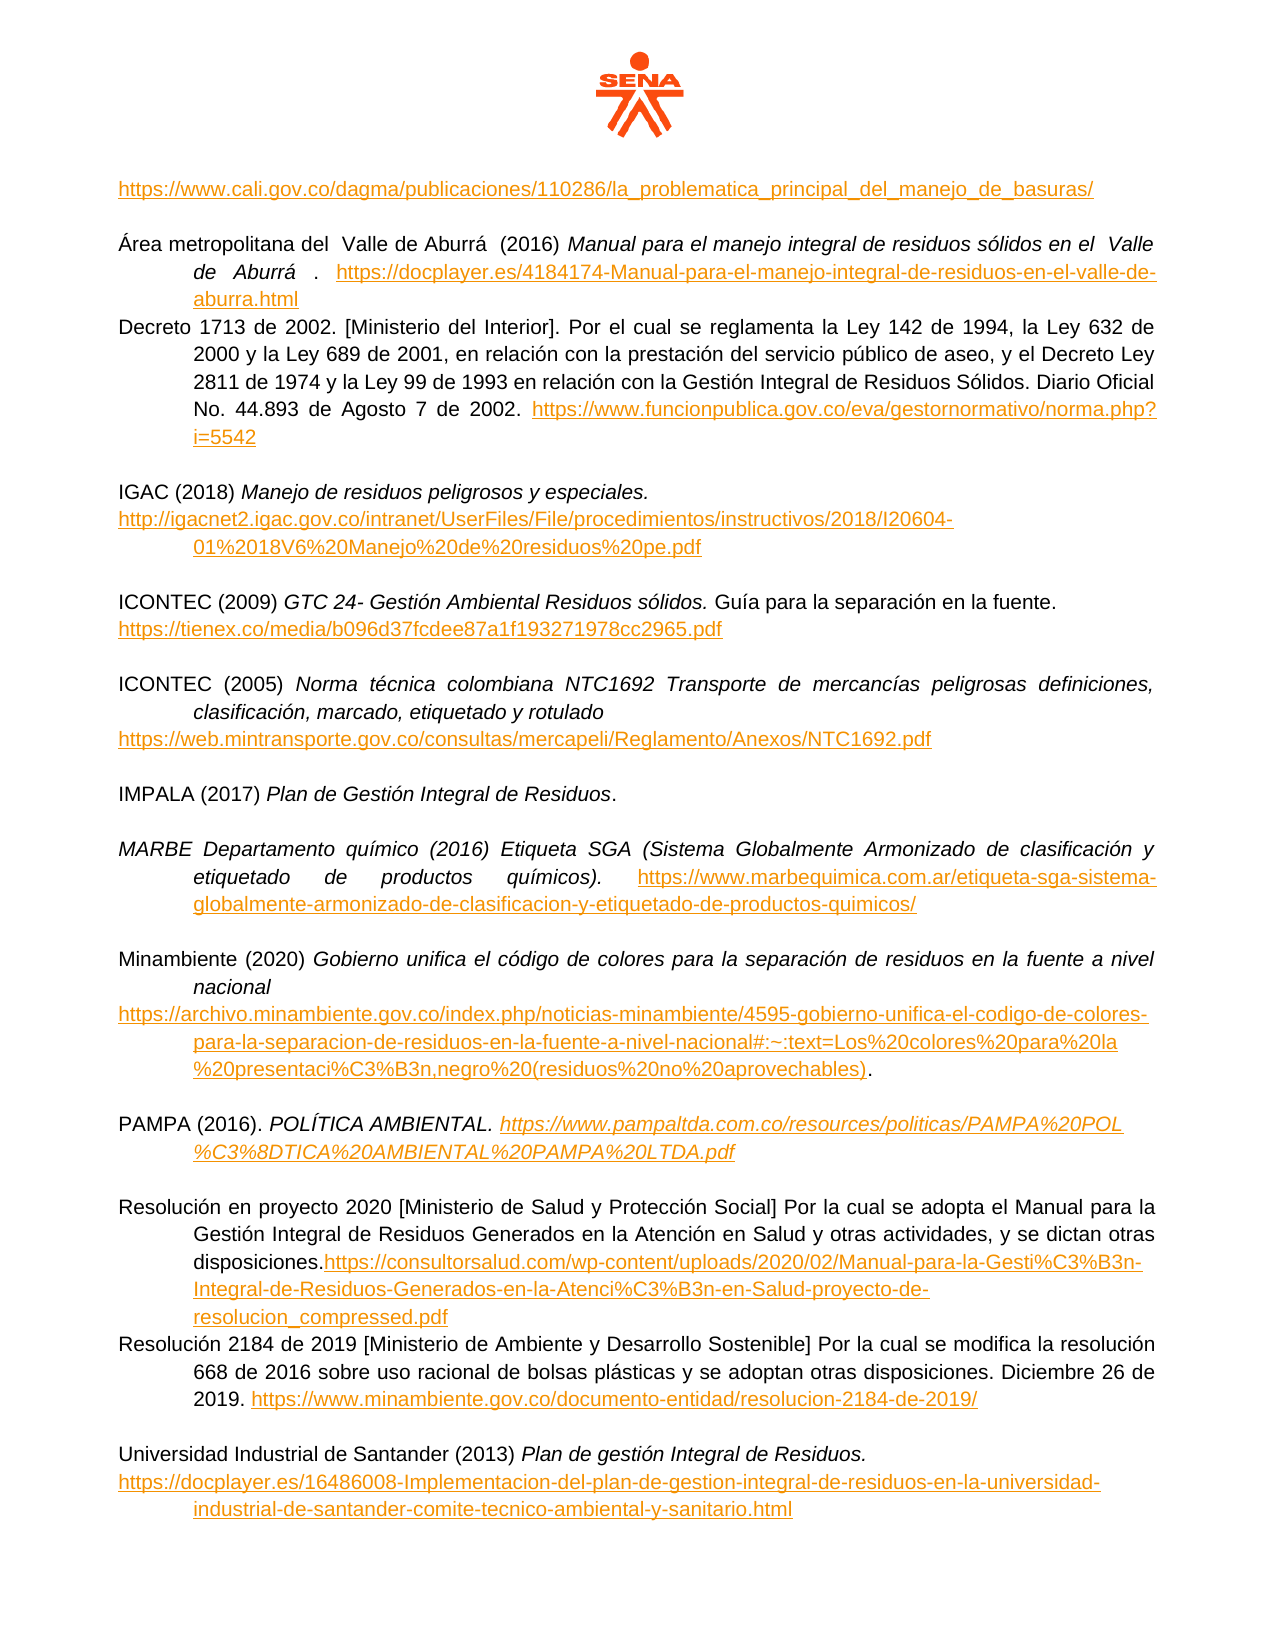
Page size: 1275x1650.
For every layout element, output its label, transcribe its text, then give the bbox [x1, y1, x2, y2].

text Resolución 2184 de 2019 [Ministerio de Ambiente y Desarrollo Sostenible] Por la cual se modifica la resolución 668 de 2016 sobre uso racional de bolsas plásticas y se adoptan otras disposiciones. Diciembre 26 de 2019. https://www.minambiente.gov.co/documento-entidad/resolucion-2184-de-2019/ [118, 1332, 1157, 1411]
text http://igacnet2.igac.gov.co/intranet/UserFiles/File/procedimientos/instructivos/2018/I20604-01%2018V6%20Manejo%20de%20residuos%20pe.pdf [118, 507, 1157, 559]
text Minambiente (2020) Gobierno unifica el código de colores para la separación de residuos en la fuente a nivel nacional [118, 947, 1157, 999]
text https://web.mintransporte.gov.co/consultas/mercapeli/Reglamento/Anexos/NTC1692.pdf [118, 727, 1157, 751]
text Universidad Industrial de Santander (2013) Plan de gestión Integral de Residuos. [118, 1442, 1157, 1466]
text ICONTEC (2009) GTC 24- Gestión Ambiental Residuos sólidos. Guía para la separación en la fuente. [118, 590, 1157, 614]
text MARBE Departamento químico (2016) Etiqueta SGA (Sistema Globalmente Armonizado de clasificación y etiquetado de productos químicos). https://www.marbequimica.com.ar/etiqueta-sga-sistema-globalmente-armonizado-de-clasificacion-y-etiquetado-de-productos-quimicos/ [118, 837, 1157, 916]
text Decreto 1713 de 2002. [Ministerio del Interior]. Por el cual se reglamenta la Ley 142 de 1994, la Ley 632 de 2000 y la Ley 689 de 2001, en relación con la prestación del servicio público de aseo, y el Decreto Ley 2811 de 1974 y la Ley 99 de 1993 en relación con la Gestión Integral de Residuos Sólidos. Diario Oficial No. 44.893 de Agosto 7 de 2002. https://www.funcionpublica.gov.co/eva/gestornormativo/norma.php?i=5542 [118, 315, 1157, 449]
text Resolución en proyecto 2020 [Ministerio de Salud y Protección Social] Por la cual se adopta el Manual para la Gestión Integral de Residuos Generados en la Atención en Salud y otras actividades, y se dictan otras disposiciones.https://consultorsalud.com/wp-content/uploads/2020/02/Manual-para-la-Gesti%C3%B3n-Integral-de-Residuos-Generados-en-la-Atenci%C3%B3n-en-Salud-proyecto-de-resolucion_compressed.pdf [118, 1195, 1157, 1329]
text https://archivo.minambiente.gov.co/index.php/noticias-minambiente/4595-gobierno-unifica-el-codigo-de-colores-para-la-separacion-de-residuos-en-la-fuente-a-nivel-nacional#:~:text=Los%20colores%20para%20la%20presentaci%C3%B3n,negro%20(residuos%20no%20aprovechables). [118, 1002, 1157, 1081]
text https://tienex.co/media/b096d37fcdee87a1f193271978cc2965.pdf [118, 617, 1157, 641]
picture [585, 48, 690, 142]
text Área metropolitana del Valle de Aburrá (2016) Manual para el manejo integral de residuos sólidos en el Valle de Aburrá . https://docplayer.es/4184174-Manual-para-el-manejo-integral-de-residuos-en-el-valle-de-aburra.html [118, 232, 1157, 311]
text https://www.cali.gov.co/dagma/publicaciones/110286/la_problematica_principal_del_manejo_de_basuras/ [118, 177, 1157, 201]
text PAMPA (2016). POLÍTICA AMBIENTAL. https://www.pampaltda.com.co/resources/politicas/PAMPA%20POL%C3%8DTICA%20AMBIENTAL%20PAMPA%20LTDA.pdf [118, 1112, 1157, 1164]
text IMPALA (2017) Plan de Gestión Integral de Residuos. [118, 782, 1157, 806]
text https://docplayer.es/16486008-Implementacion-del-plan-de-gestion-integral-de-residuos-en-la-universidad-industrial-de-santander-comite-tecnico-ambiental-y-sanitario.html [118, 1470, 1157, 1521]
text ICONTEC (2005) Norma técnica colombiana NTC1692 Transporte de mercancías peligrosas definiciones, clasificación, marcado, etiquetado y rotulado [118, 672, 1157, 724]
text IGAC (2018) Manejo de residuos peligrosos y especiales. [118, 480, 1157, 504]
